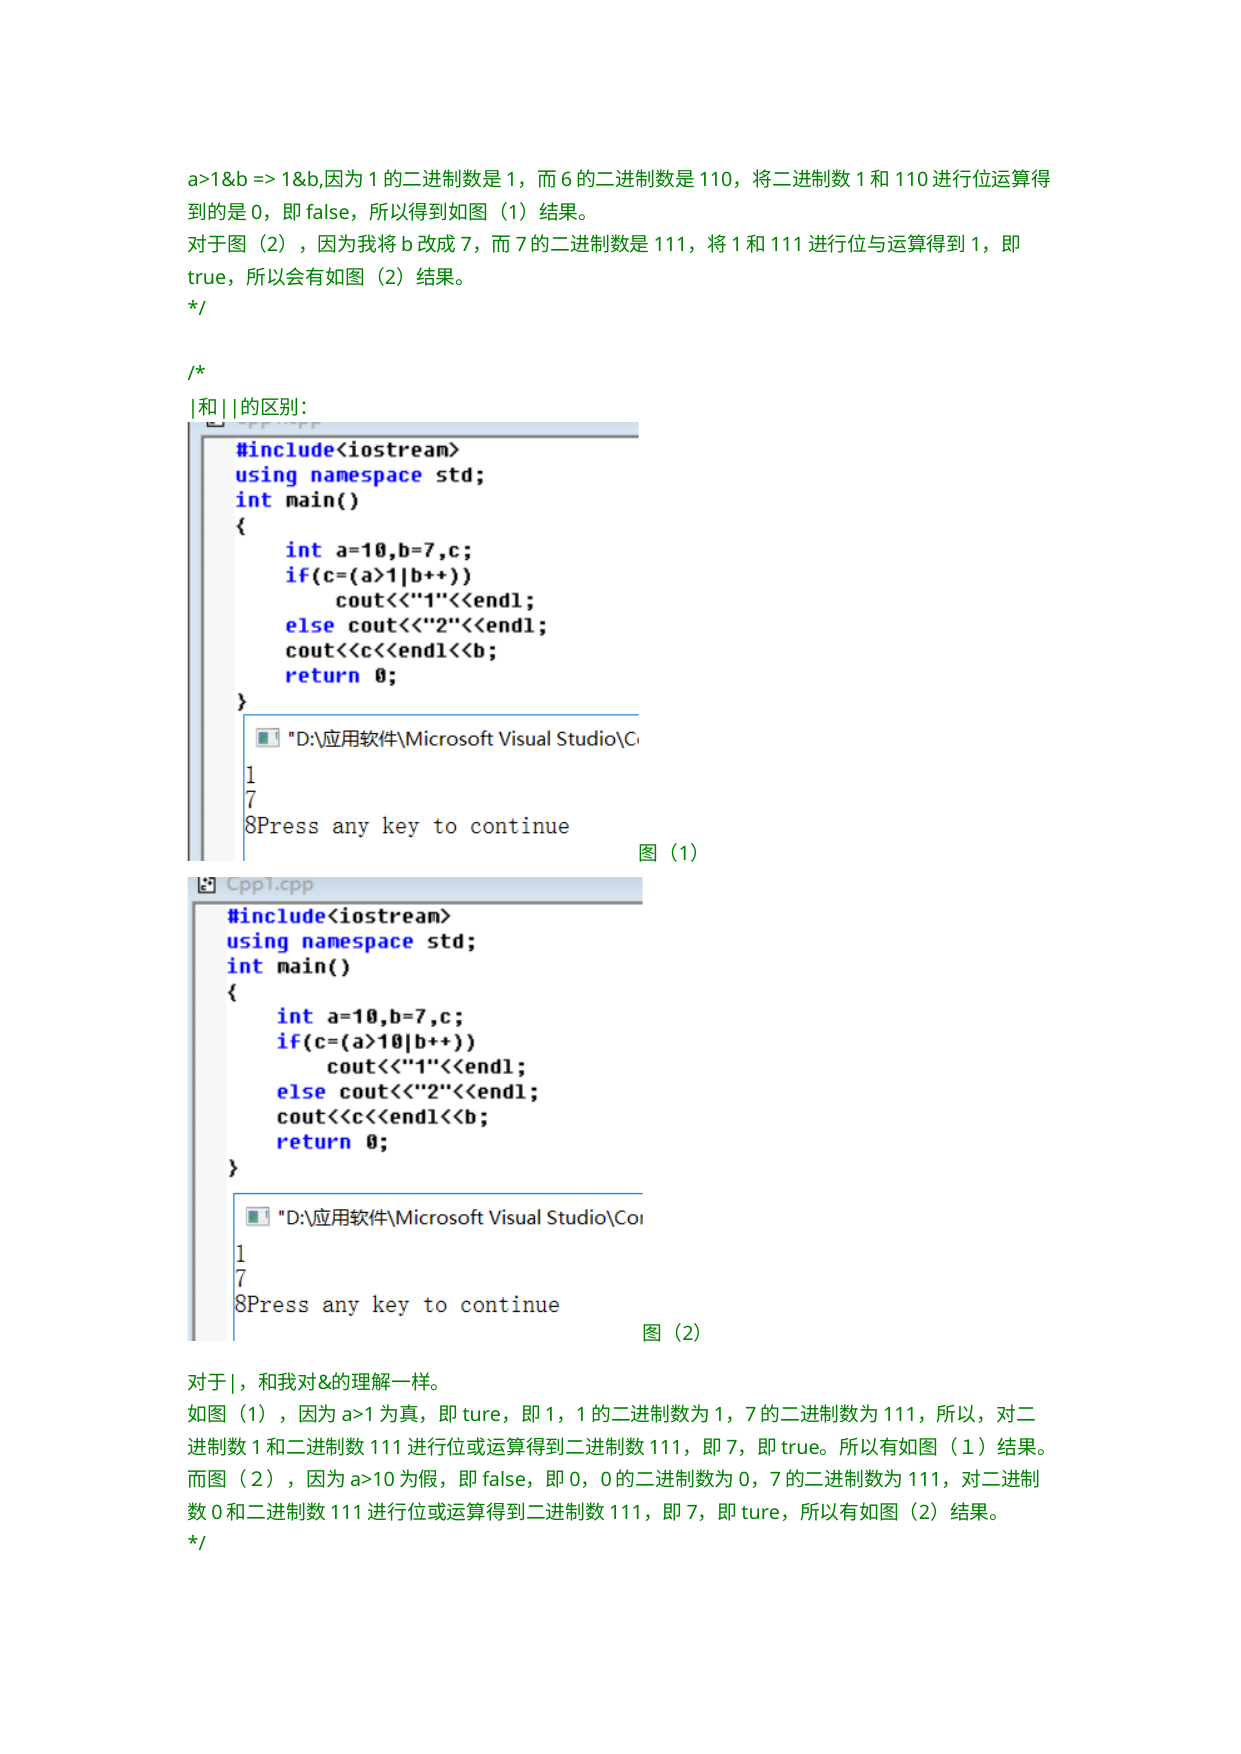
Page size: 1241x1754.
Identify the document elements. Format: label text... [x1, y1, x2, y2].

text |和||的区别： [187, 389, 1053, 422]
text /* [187, 357, 1053, 389]
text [187, 162, 1053, 227]
text 对于图（2），因为我将b改成7，而7的二进制数是111，将1和111进行位与运算得到1，即true，所以会有如图（2）结果。 [187, 227, 1053, 292]
text 而图（２），因为a>10为假，即false，即0，0的二进制数为0，7的二进制数为111，对二进制数0和二进制数111进行位或运算得到二进制数111，即7，即ture，所以有如图（2）结果。 [187, 1462, 1053, 1527]
text 对于|，和我对&的理解一样。 [187, 1364, 1053, 1397]
picture [187, 877, 643, 1341]
text */ [187, 1527, 1053, 1559]
text */ [187, 292, 1053, 324]
text 如图（1），因为a>1为真，即ture，即1，1的二进制数为1，7的二进制数为111，所以，对二进制数1和二进制数111进行位或运算得到二进制数111，即7，即true。所以有如图（１）结果。 [187, 1397, 1053, 1462]
picture [187, 422, 639, 861]
